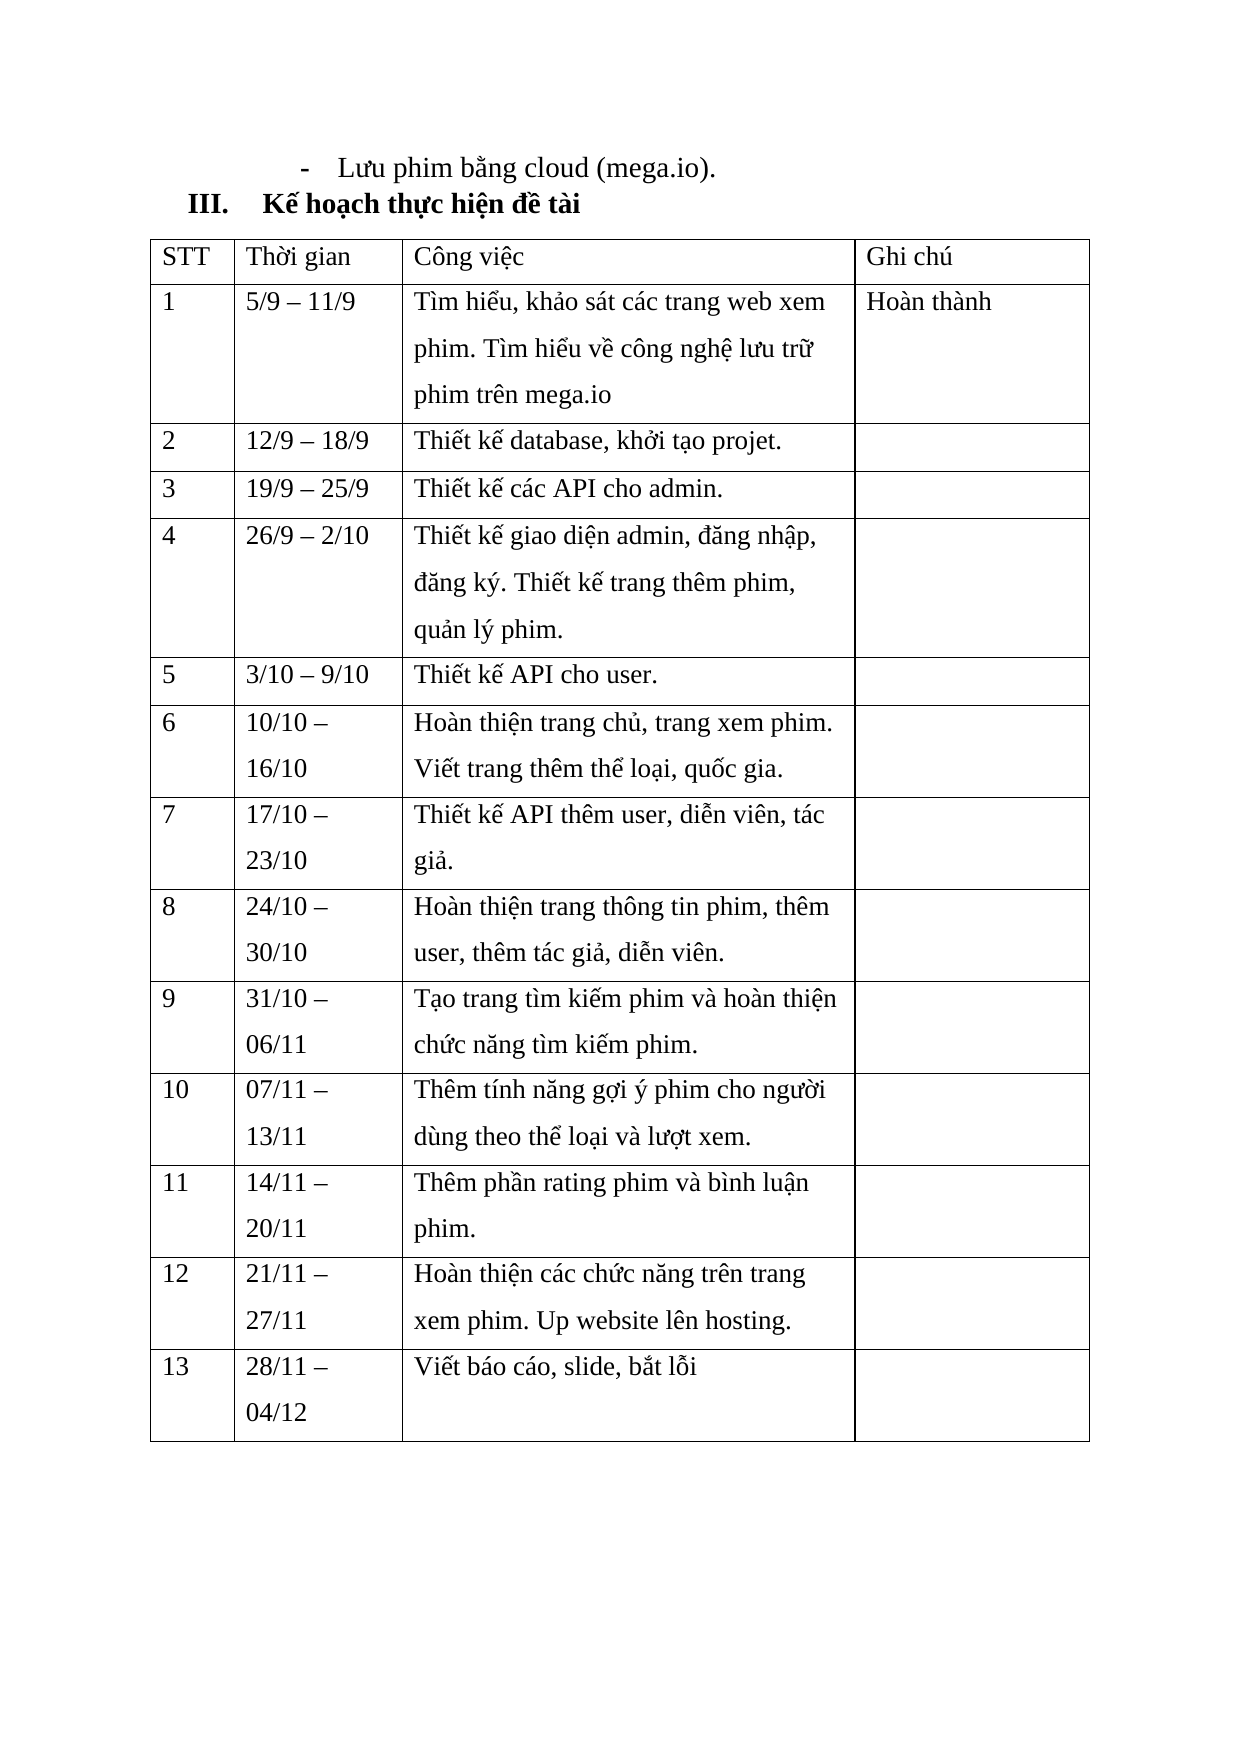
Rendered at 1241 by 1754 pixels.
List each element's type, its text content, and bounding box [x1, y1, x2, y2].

table_cell 19/9 – 25/9 [235, 472, 402, 518]
table_cell [856, 658, 1089, 705]
table_cell Tìm hiểu, khảo sát các trang web xem phim. Tìm hiểu về công nghệ lưu trữ phim trên mega.io [403, 285, 854, 423]
table_cell [856, 1166, 1089, 1257]
table_cell 5 [151, 658, 234, 705]
table_cell 21/11 – 27/11 [235, 1258, 402, 1348]
table_cell [856, 424, 1089, 471]
table_cell 24/10 – 30/10 [235, 890, 402, 981]
table_cell Hoàn thiện trang chủ, trang xem phim. Viết trang thêm thể loại, quốc gia. [403, 706, 854, 797]
table_cell 11 [151, 1166, 234, 1257]
table_cell 9 [151, 982, 234, 1073]
table_cell Tạo trang tìm kiếm phim và hoàn thiện chức năng tìm kiếm phim. [403, 982, 854, 1073]
table_cell [856, 1350, 1089, 1441]
list Kế hoạch thực hiện đề tài [187, 186, 1090, 220]
table_cell Thiết kế database, khởi tạo projet. [403, 424, 854, 471]
table_cell Thêm tính năng gợi ý phim cho người dùng theo thể loại và lượt xem. [403, 1074, 854, 1164]
table_cell Hoàn thành [856, 285, 1089, 423]
table_cell 10 [151, 1074, 234, 1164]
table_cell [856, 519, 1089, 657]
table_cell 12 [151, 1258, 234, 1348]
table_cell [856, 1074, 1089, 1164]
table_cell Thiết kế API thêm user, diễn viên, tác giả. [403, 798, 854, 889]
table_cell [856, 472, 1089, 518]
table_cell 07/11 – 13/11 [235, 1074, 402, 1164]
table_cell 31/10 – 06/11 [235, 982, 402, 1073]
table_cell [856, 982, 1089, 1073]
table_cell Hoàn thiện trang thông tin phim, thêm user, thêm tác giả, diễn viên. [403, 890, 854, 981]
table_cell 26/9 – 2/10 [235, 519, 402, 657]
table_cell 8 [151, 890, 234, 981]
table_cell 13 [151, 1350, 234, 1441]
table_cell Thiết kế API cho user. [403, 658, 854, 705]
table_cell 3 [151, 472, 234, 518]
table_header Công việc [403, 240, 854, 284]
table_cell 2 [151, 424, 234, 471]
table_cell 4 [151, 519, 234, 657]
table_cell 5/9 – 11/9 [235, 285, 402, 423]
table_cell 17/10 – 23/10 [235, 798, 402, 889]
table_cell Thiết kế giao diện admin, đăng nhập, đăng ký. Thiết kế trang thêm phim, quản lý phim. [403, 519, 854, 657]
table_cell [856, 798, 1089, 889]
table_cell 3/10 – 9/10 [235, 658, 402, 705]
table_cell Hoàn thiện các chức năng trên trang xem phim. Up website lên hosting. [403, 1258, 854, 1348]
table_header Ghi chú [856, 240, 1089, 284]
table_cell [856, 890, 1089, 981]
table_cell [856, 706, 1089, 797]
table_header Thời gian [235, 240, 402, 284]
table_cell 10/10 – 16/10 [235, 706, 402, 797]
table_cell 14/11 – 20/11 [235, 1166, 402, 1257]
table_cell 12/9 – 18/9 [235, 424, 402, 471]
table_cell 6 [151, 706, 234, 797]
table_cell Viết báo cáo, slide, bắt lỗi [403, 1350, 854, 1441]
table_cell 1 [151, 285, 234, 423]
table_cell Thêm phần rating phim và bình luận phim. [403, 1166, 854, 1257]
table_cell Thiết kế các API cho admin. [403, 472, 854, 518]
table_cell 7 [151, 798, 234, 889]
list Lưu phim bằng cloud (mega.io). [300, 150, 1090, 183]
table_cell 28/11 – 04/12 [235, 1350, 402, 1441]
table_header STT [151, 240, 234, 284]
table_cell [856, 1258, 1089, 1348]
